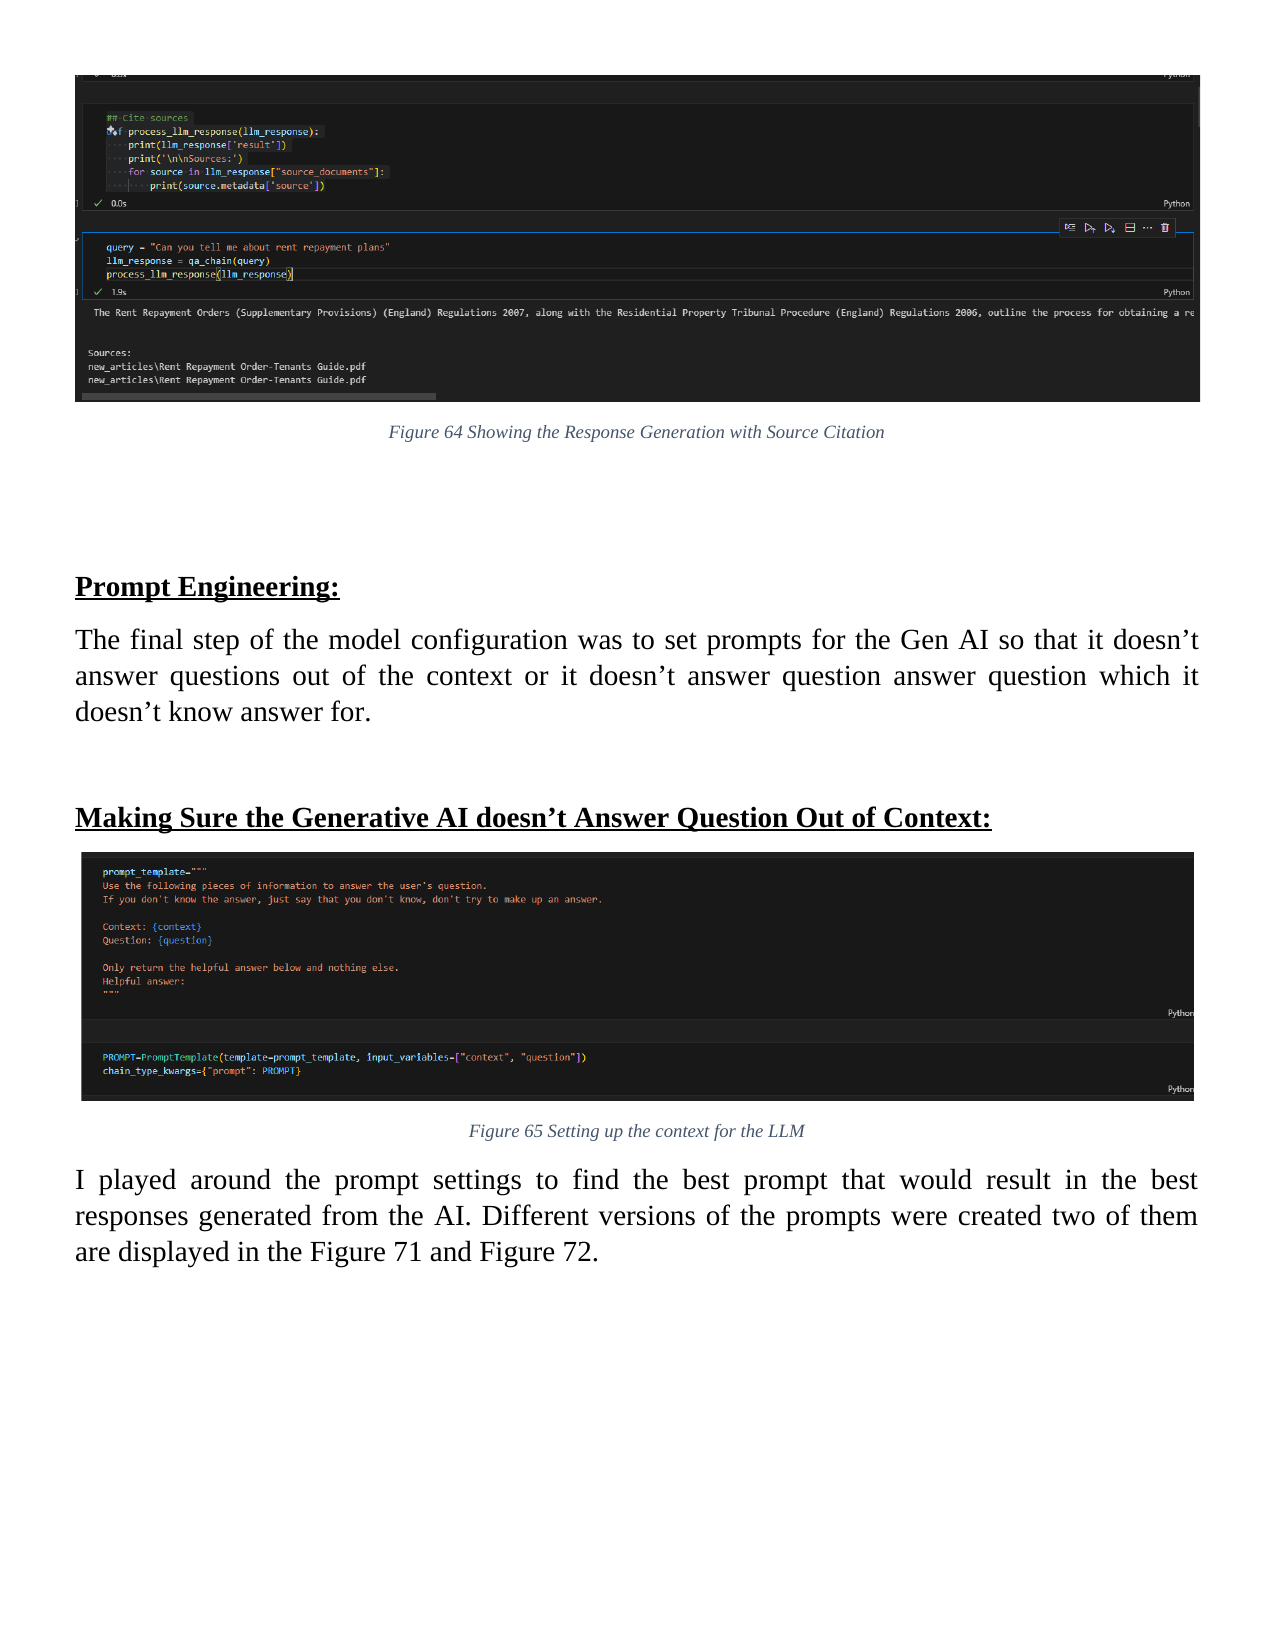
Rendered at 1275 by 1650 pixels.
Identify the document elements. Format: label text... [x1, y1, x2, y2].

picture [81, 852, 1194, 1101]
text Prompt Engineering: [75, 569, 1200, 603]
text Making Sure the Generative AI doesn’t Answer Question Out of Context: [75, 800, 1200, 834]
picture [75, 75, 1200, 402]
text I played around the prompt settings to find the best prompt that would result in the best responses generated from the AI. Different versions of the prompts were created two of them are displayed in the Figure 71 and Figure 72. [75, 1162, 1200, 1268]
text The final step of the model configuration was to set prompts for the Gen AI so that it doesn’t answer questions out of the context or it doesn’t answer question answer question which it doesn’t know answer for. [75, 622, 1200, 728]
